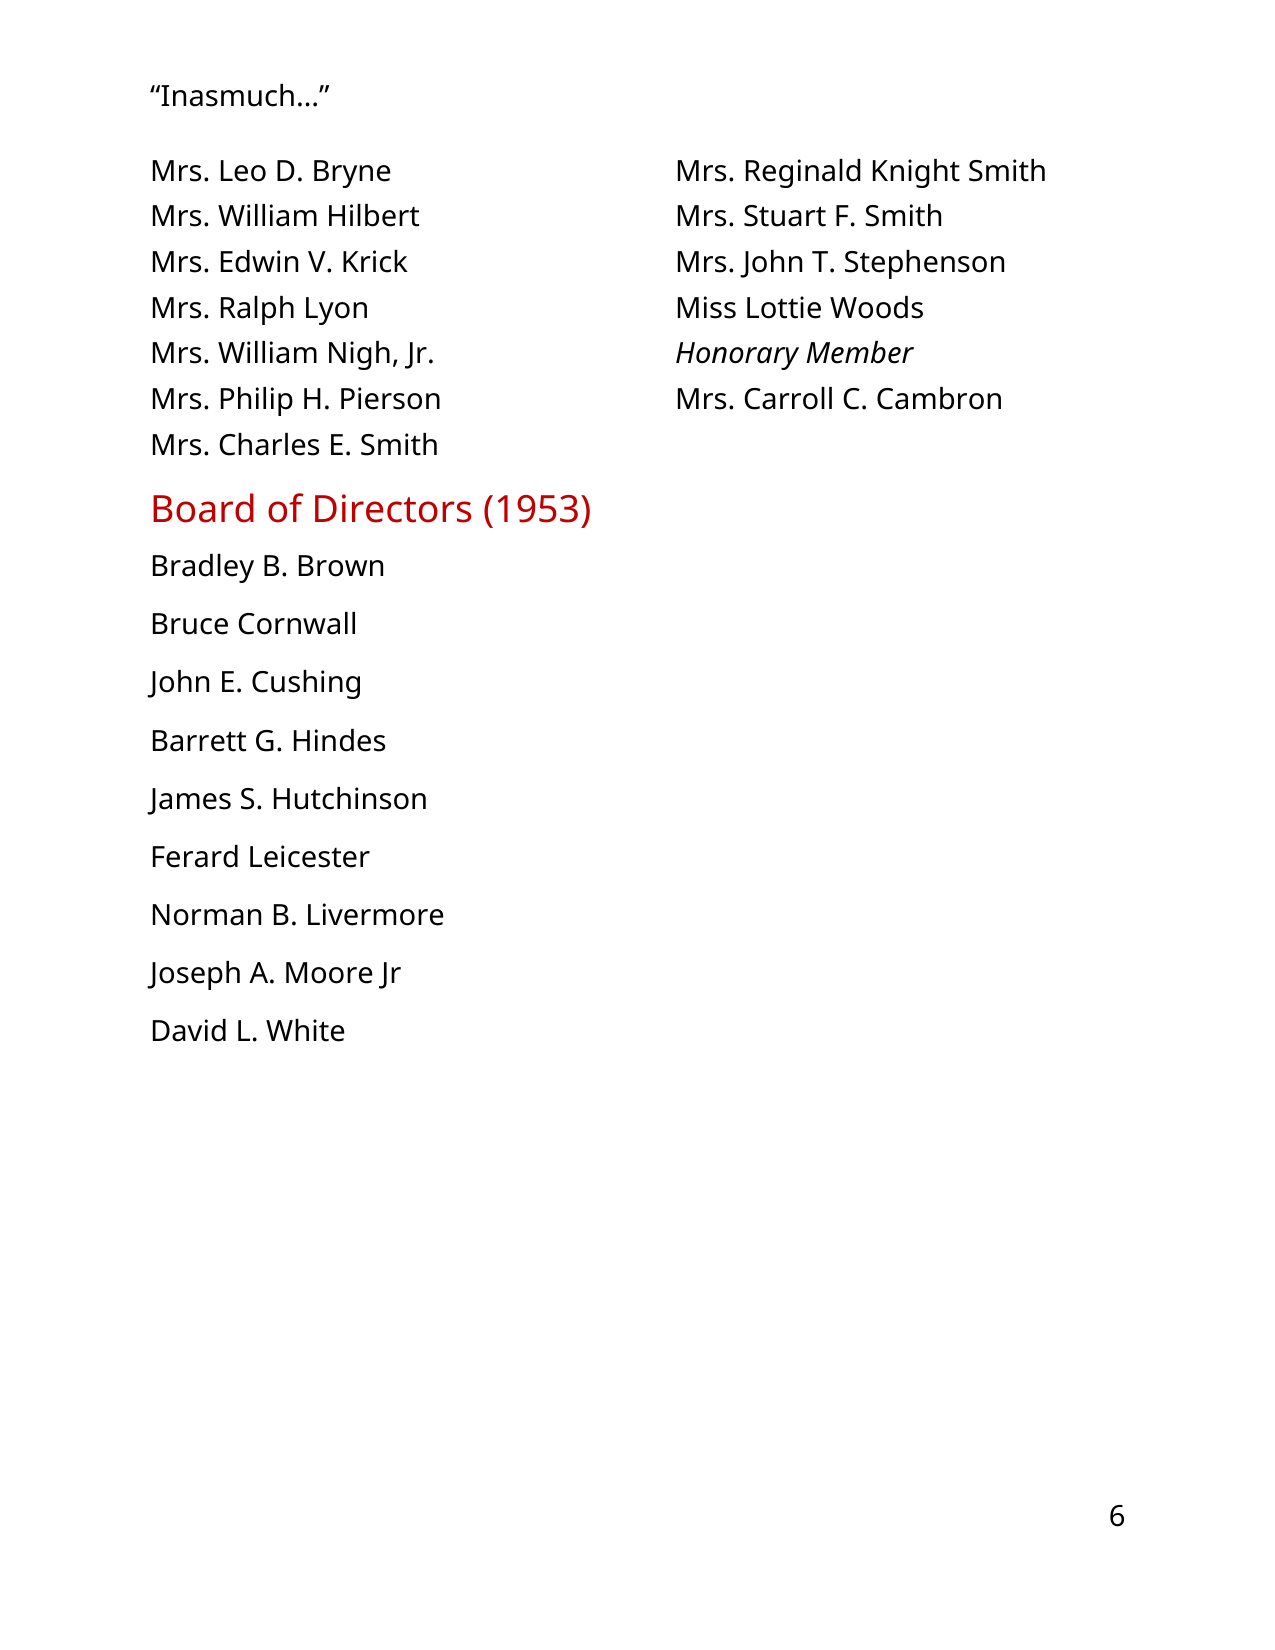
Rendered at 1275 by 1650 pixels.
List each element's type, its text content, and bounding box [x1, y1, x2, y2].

text Bradley B. Brown [150, 545, 1125, 585]
text John E. Cushing [150, 662, 1125, 701]
text David L. White [150, 1010, 1125, 1050]
text Norman B. Livermore [150, 894, 1125, 934]
text Bruce Cornwall [150, 603, 1125, 643]
subtitle Board of Directors (1953) [150, 482, 1125, 533]
text James S. Hutchinson [150, 778, 1125, 818]
text Barrett G. Hindes [150, 720, 1125, 759]
text Ferard Leicester [150, 836, 1125, 876]
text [675, 150, 1125, 418]
text Joseph A. Moore Jr [150, 952, 1125, 992]
